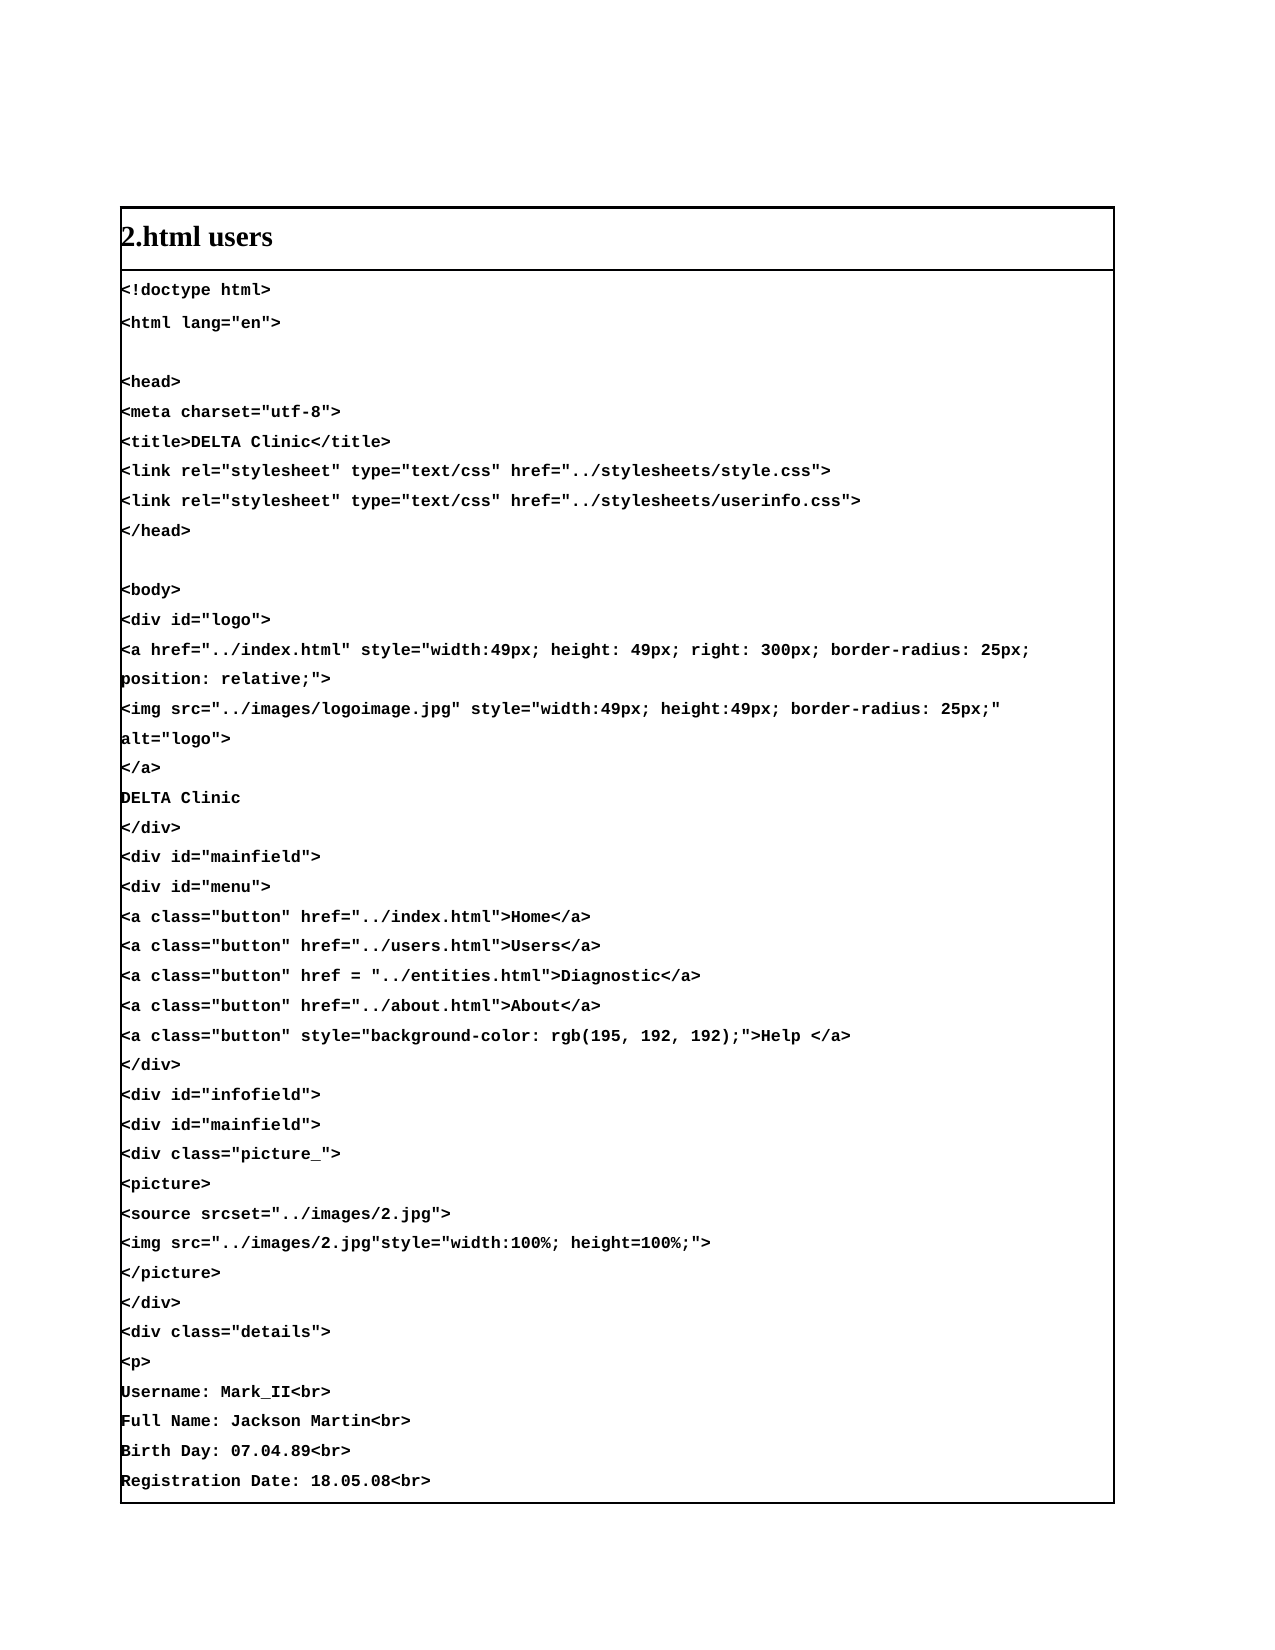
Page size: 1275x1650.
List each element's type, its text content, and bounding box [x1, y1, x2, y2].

table_header 2.html users [122, 209, 1113, 269]
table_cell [122, 271, 1113, 1502]
